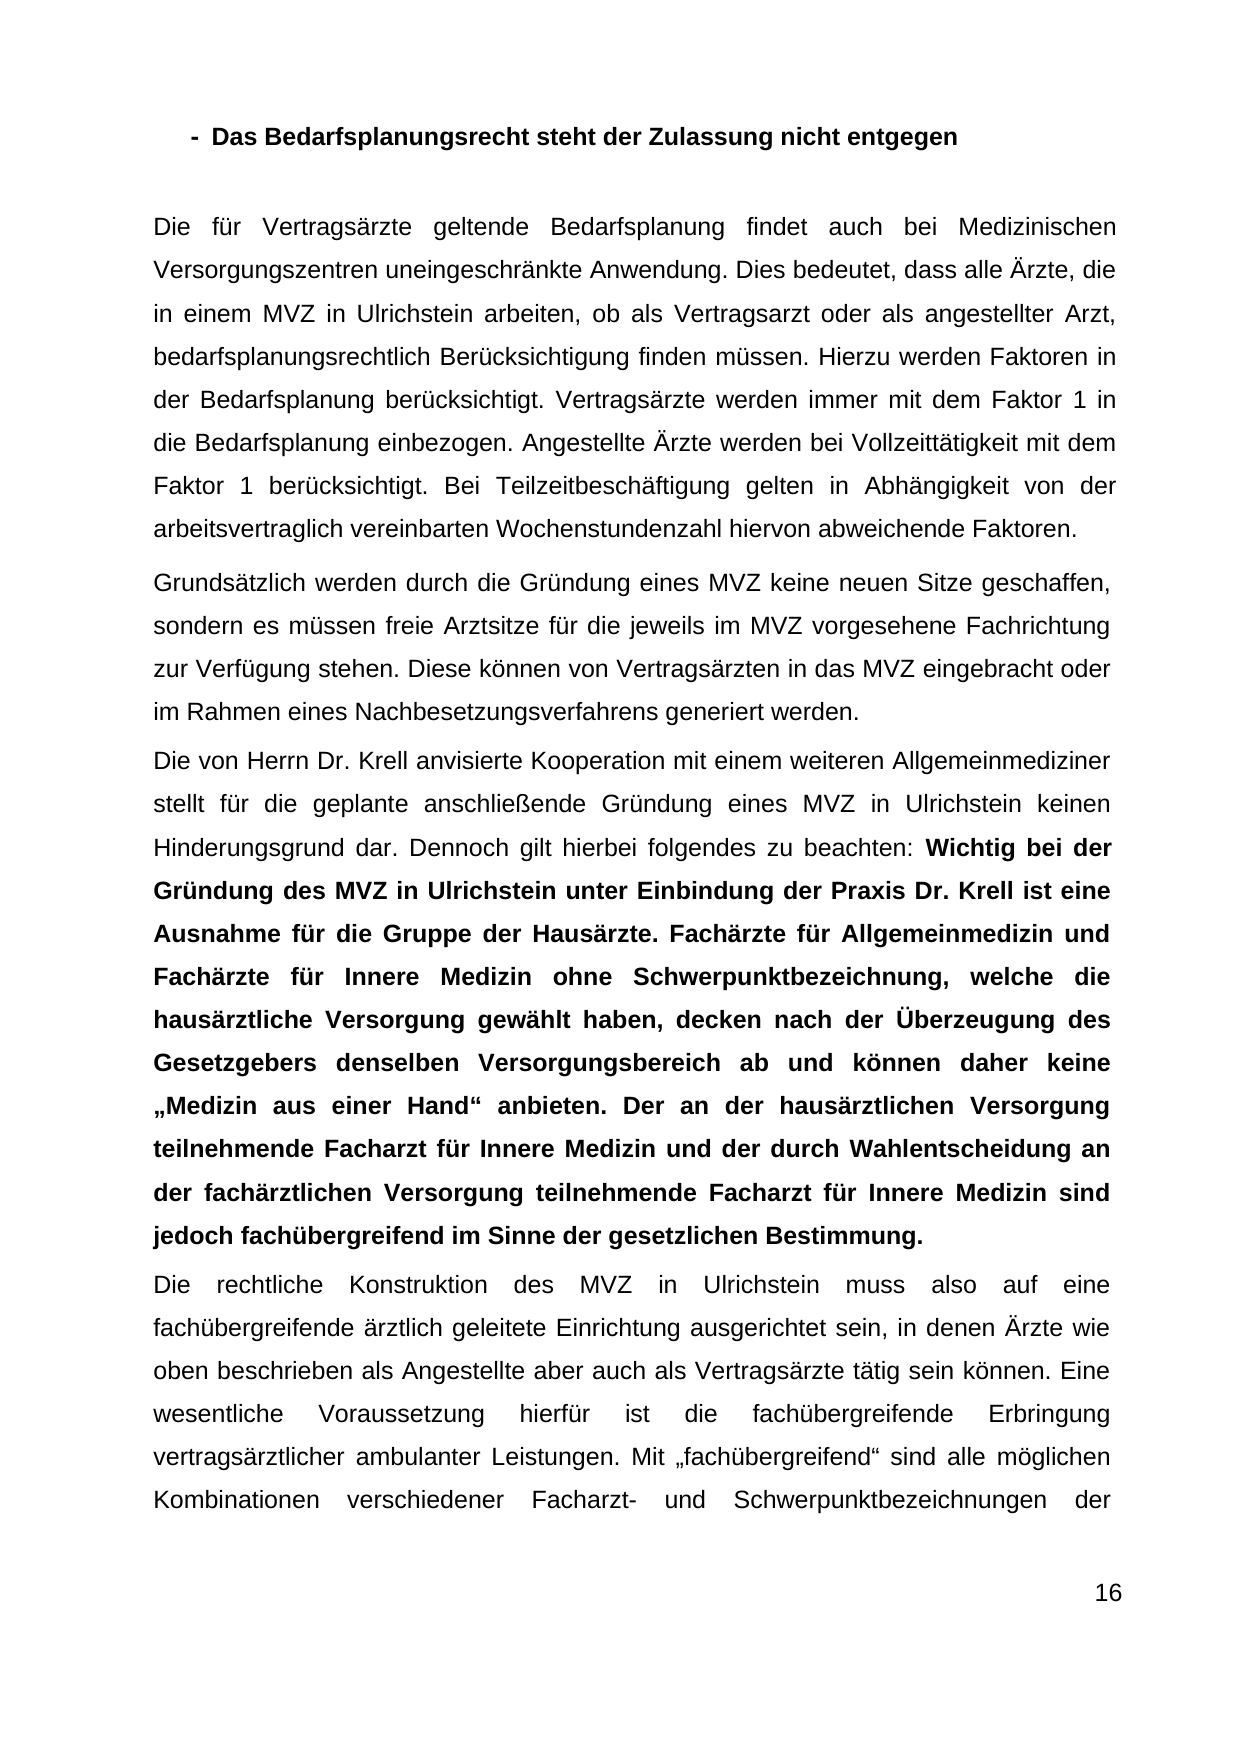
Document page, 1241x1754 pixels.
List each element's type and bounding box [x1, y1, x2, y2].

table_header [153, 118, 1118, 1519]
